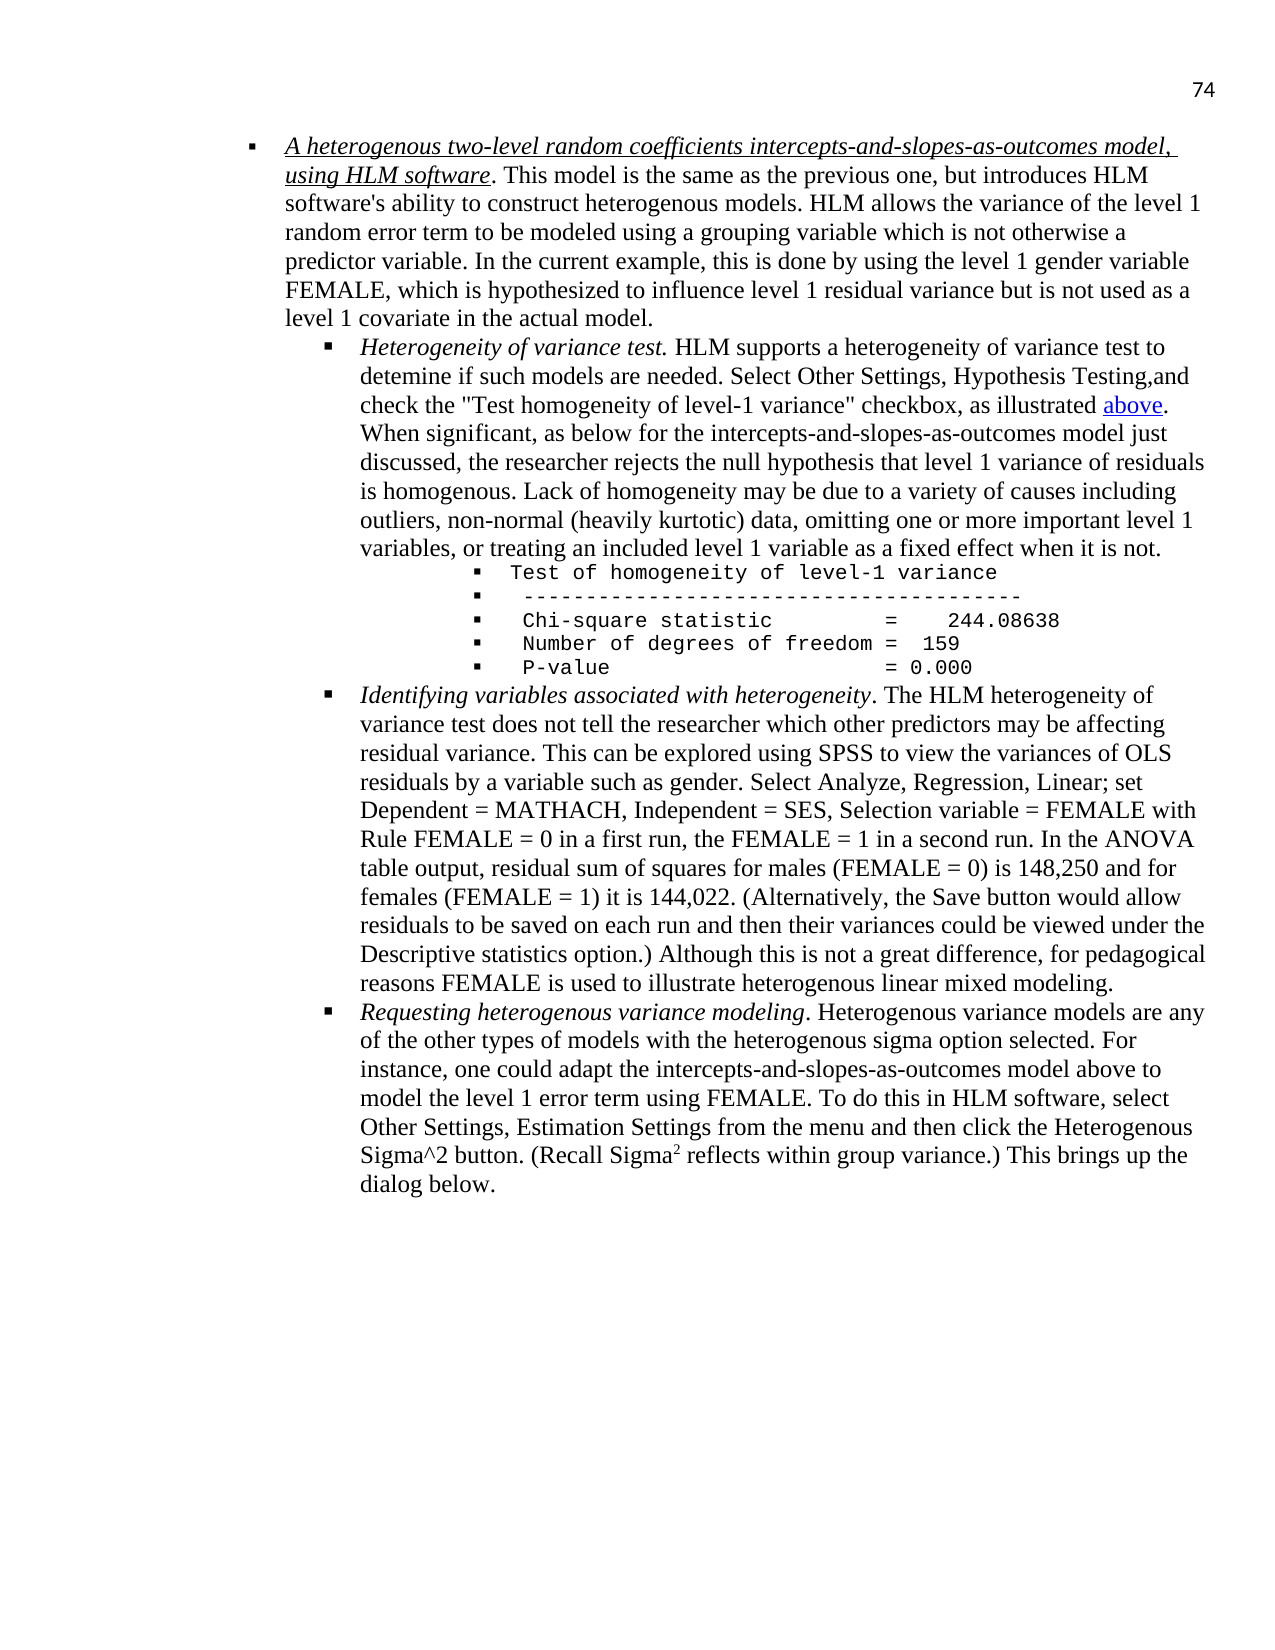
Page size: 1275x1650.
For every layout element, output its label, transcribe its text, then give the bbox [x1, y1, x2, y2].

list ---------------------------------------- [472, 586, 1215, 609]
list Requesting heterogenous variance modeling. Heterogenous variance models are any of the other types of models with the heterogenous sigma option selected. For instance, one could adapt the intercepts-and-slopes-as-outcomes model above to model the level 1 error term using FEMALE. To do this in HLM software, select Other Settings, Estimation Settings from the menu and then click the Heterogenous Sigma^2 button. (Recall Sigma2 reflects within group variance.) This brings up the dialog below. [322, 997, 1215, 1198]
list Chi-square statistic = 244.08638 [472, 609, 1215, 633]
list Test of homogeneity of level-1 variance [472, 562, 1215, 586]
list Identifying variables associated with heterogeneity. The HLM heterogeneity of variance test does not tell the researcher which other predictors may be affecting residual variance. This can be explored using SPSS to view the variances of OLS residuals by a variable such as gender. Select Analyze, Regression, Linear; set Dependent = MATHACH, Independent = SES, Selection variable = FEMALE with Rule FEMALE = 0 in a first run, the FEMALE = 1 in a second run. In the ANOVA table output, residual sum of squares for males (FEMALE = 0) is 148,250 and for females (FEMALE = 1) it is 144,022. (Alternatively, the Save button would allow residuals to be saved on each run and then their variances could be viewed under the Descriptive statistics option.) Although this is not a great difference, for pedagogical reasons FEMALE is used to illustrate heterogenous linear mixed modeling. [322, 681, 1215, 997]
list Heterogeneity of variance test. HLM supports a heterogeneity of variance test to detemine if such models are needed. Select Other Settings, Hypothesis Testing,and check the "Test homogeneity of level-1 variance" checkbox, as illustrated above. When significant, as below for the intercepts-and-slopes-as-outcomes model just discussed, the researcher rejects the null hypothesis that level 1 variance of residuals is homogenous. Lack of homogeneity may be due to a variety of causes including outliers, non-normal (heavily kurtotic) data, omitting one or more important level 1 variables, or treating an included level 1 variable as a fixed effect when it is not. [322, 332, 1215, 562]
list Number of degrees of freedom = 159 [472, 633, 1215, 657]
list A heterogenous two-level random coefficients intercepts-and-slopes-as-outcomes model, using HLM software. This model is the same as the previous one, but introduces HLM software's ability to construct heterogenous models. HLM allows the variance of the level 1 random error term to be modeled using a grouping variable which is not otherwise a predictor variable. In the current example, this is done by using the level 1 gender variable FEMALE, which is hypothesized to influence level 1 residual variance but is not used as a level 1 covariate in the actual model. [247, 131, 1215, 332]
list P-value = 0.000 [472, 657, 1215, 681]
